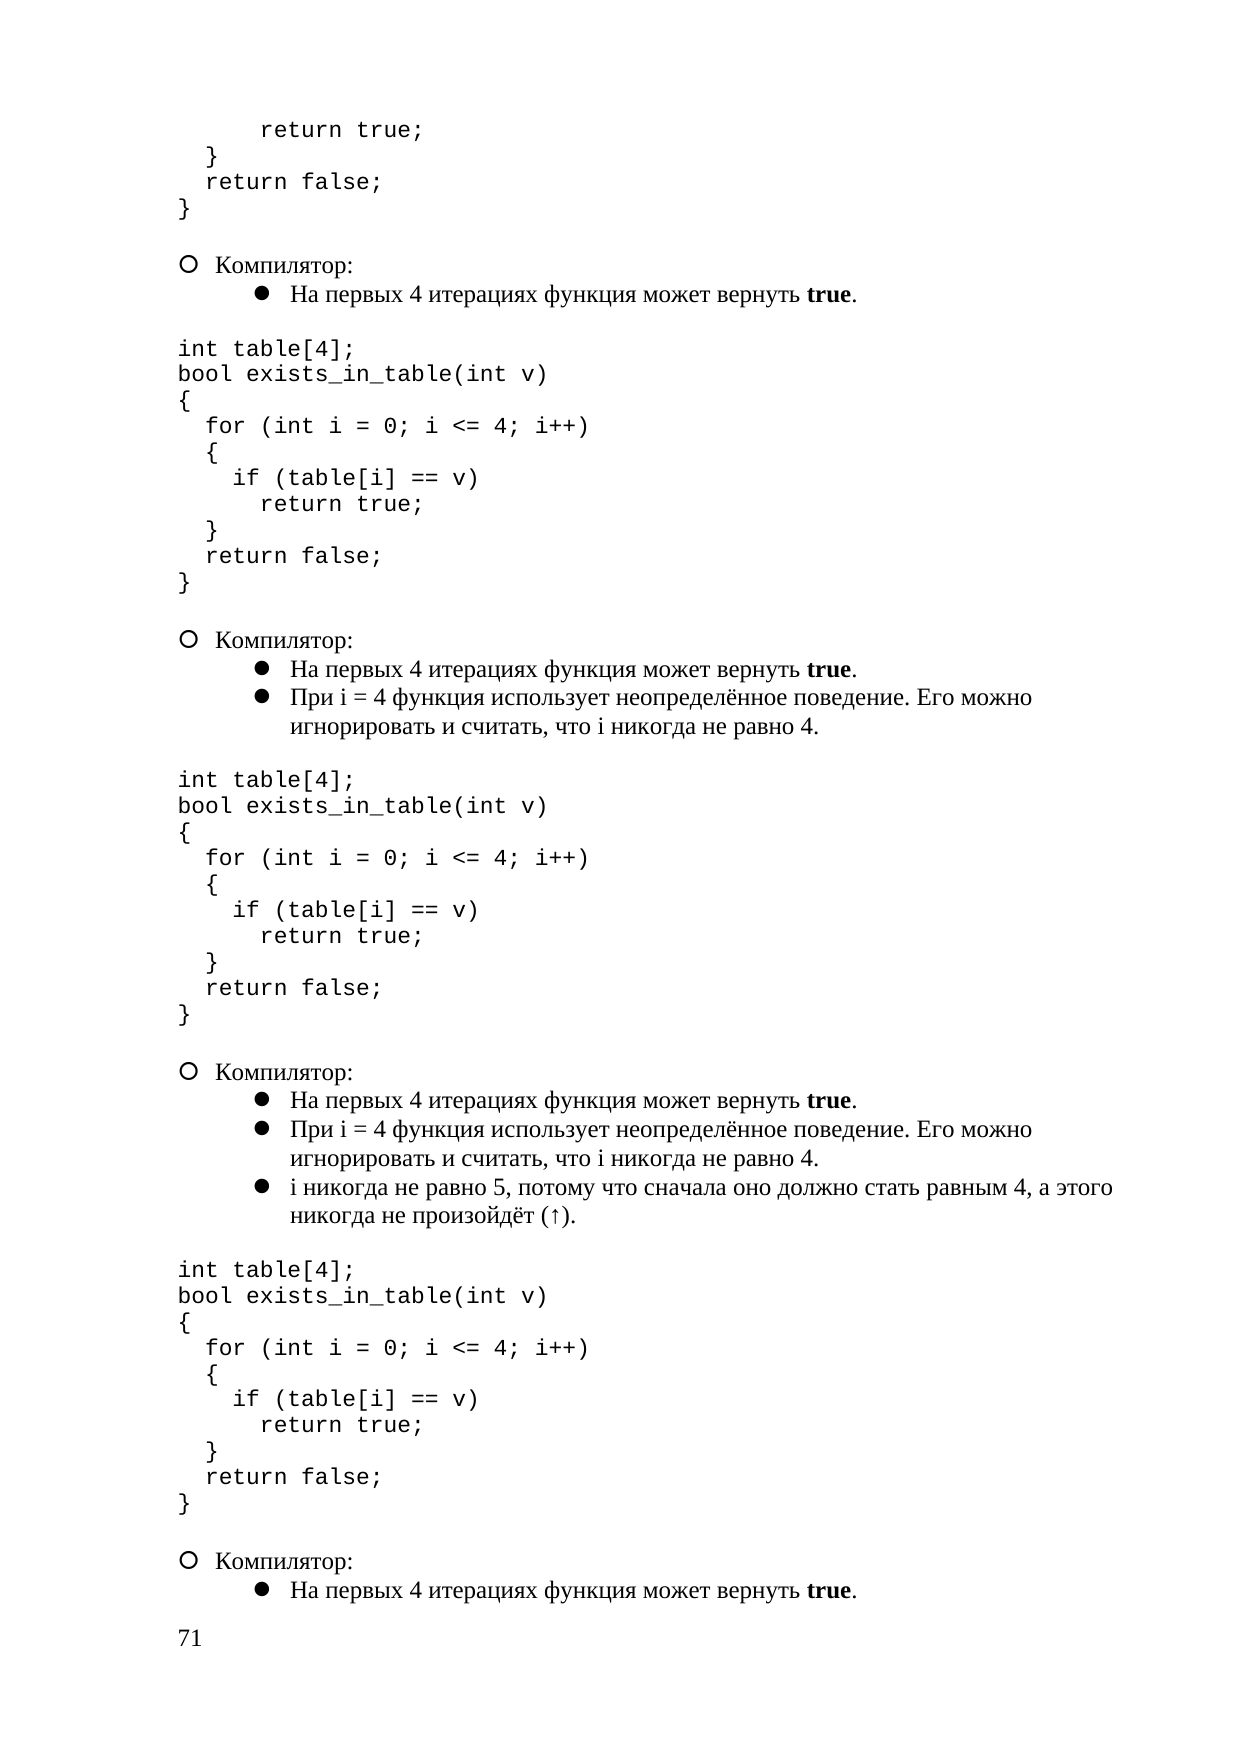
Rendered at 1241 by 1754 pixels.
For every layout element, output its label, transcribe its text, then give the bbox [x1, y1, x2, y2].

text } [177, 1492, 1152, 1517]
text bool exists_in_table(int v) [177, 363, 1152, 389]
text int table[4]; [177, 1258, 1152, 1284]
text if (table[i] == v) [177, 898, 1152, 924]
text return true; [177, 924, 1152, 950]
list На первых 4 итерациях функция может вернуть true. [252, 1086, 1152, 1114]
list При i = 4 функция использует неопределённое поведение. Его можно игнорировать и считать, что i никогда не равно 4. [252, 1114, 1152, 1172]
text { [177, 821, 1152, 847]
list На первых 4 итерациях функция может вернуть true. [252, 654, 1152, 682]
text for (int i = 0; i <= 4; i++) [177, 415, 1152, 441]
text { [177, 1310, 1152, 1336]
text return true; [177, 118, 1152, 144]
text { [177, 441, 1152, 467]
text if (table[i] == v) [177, 1388, 1152, 1414]
text } [177, 144, 1152, 170]
text bool exists_in_table(int v) [177, 795, 1152, 821]
text for (int i = 0; i <= 4; i++) [177, 847, 1152, 872]
list Компилятор: [177, 625, 1152, 654]
text return false; [177, 1466, 1152, 1492]
list Компилятор: [177, 251, 1152, 279]
list При i = 4 функция использует неопределённое поведение. Его можно игнорировать и считать, что i никогда не равно 4. [252, 682, 1152, 740]
text } [177, 950, 1152, 976]
text for (int i = 0; i <= 4; i++) [177, 1336, 1152, 1362]
text { [177, 389, 1152, 415]
text int table[4]; [177, 337, 1152, 363]
list i никогда не равно 5, потому что сначала оно должно стать равным 4, а этого никогда не произойдёт (↑). [252, 1172, 1152, 1229]
text return false; [177, 976, 1152, 1002]
text return true; [177, 1414, 1152, 1440]
text if (table[i] == v) [177, 467, 1152, 492]
text } [177, 1002, 1152, 1028]
text bool exists_in_table(int v) [177, 1284, 1152, 1310]
text } [177, 196, 1152, 222]
text int table[4]; [177, 769, 1152, 795]
list На первых 4 итерациях функция может вернуть true. [252, 1575, 1152, 1604]
text return false; [177, 170, 1152, 196]
list Компилятор: [177, 1057, 1152, 1086]
text } [177, 570, 1152, 596]
list На первых 4 итерациях функция может вернуть true. [252, 279, 1152, 308]
text } [177, 1440, 1152, 1466]
text { [177, 1362, 1152, 1388]
list Компилятор: [177, 1546, 1152, 1575]
text return false; [177, 544, 1152, 570]
text return true; [177, 492, 1152, 518]
text } [177, 518, 1152, 544]
text { [177, 872, 1152, 898]
